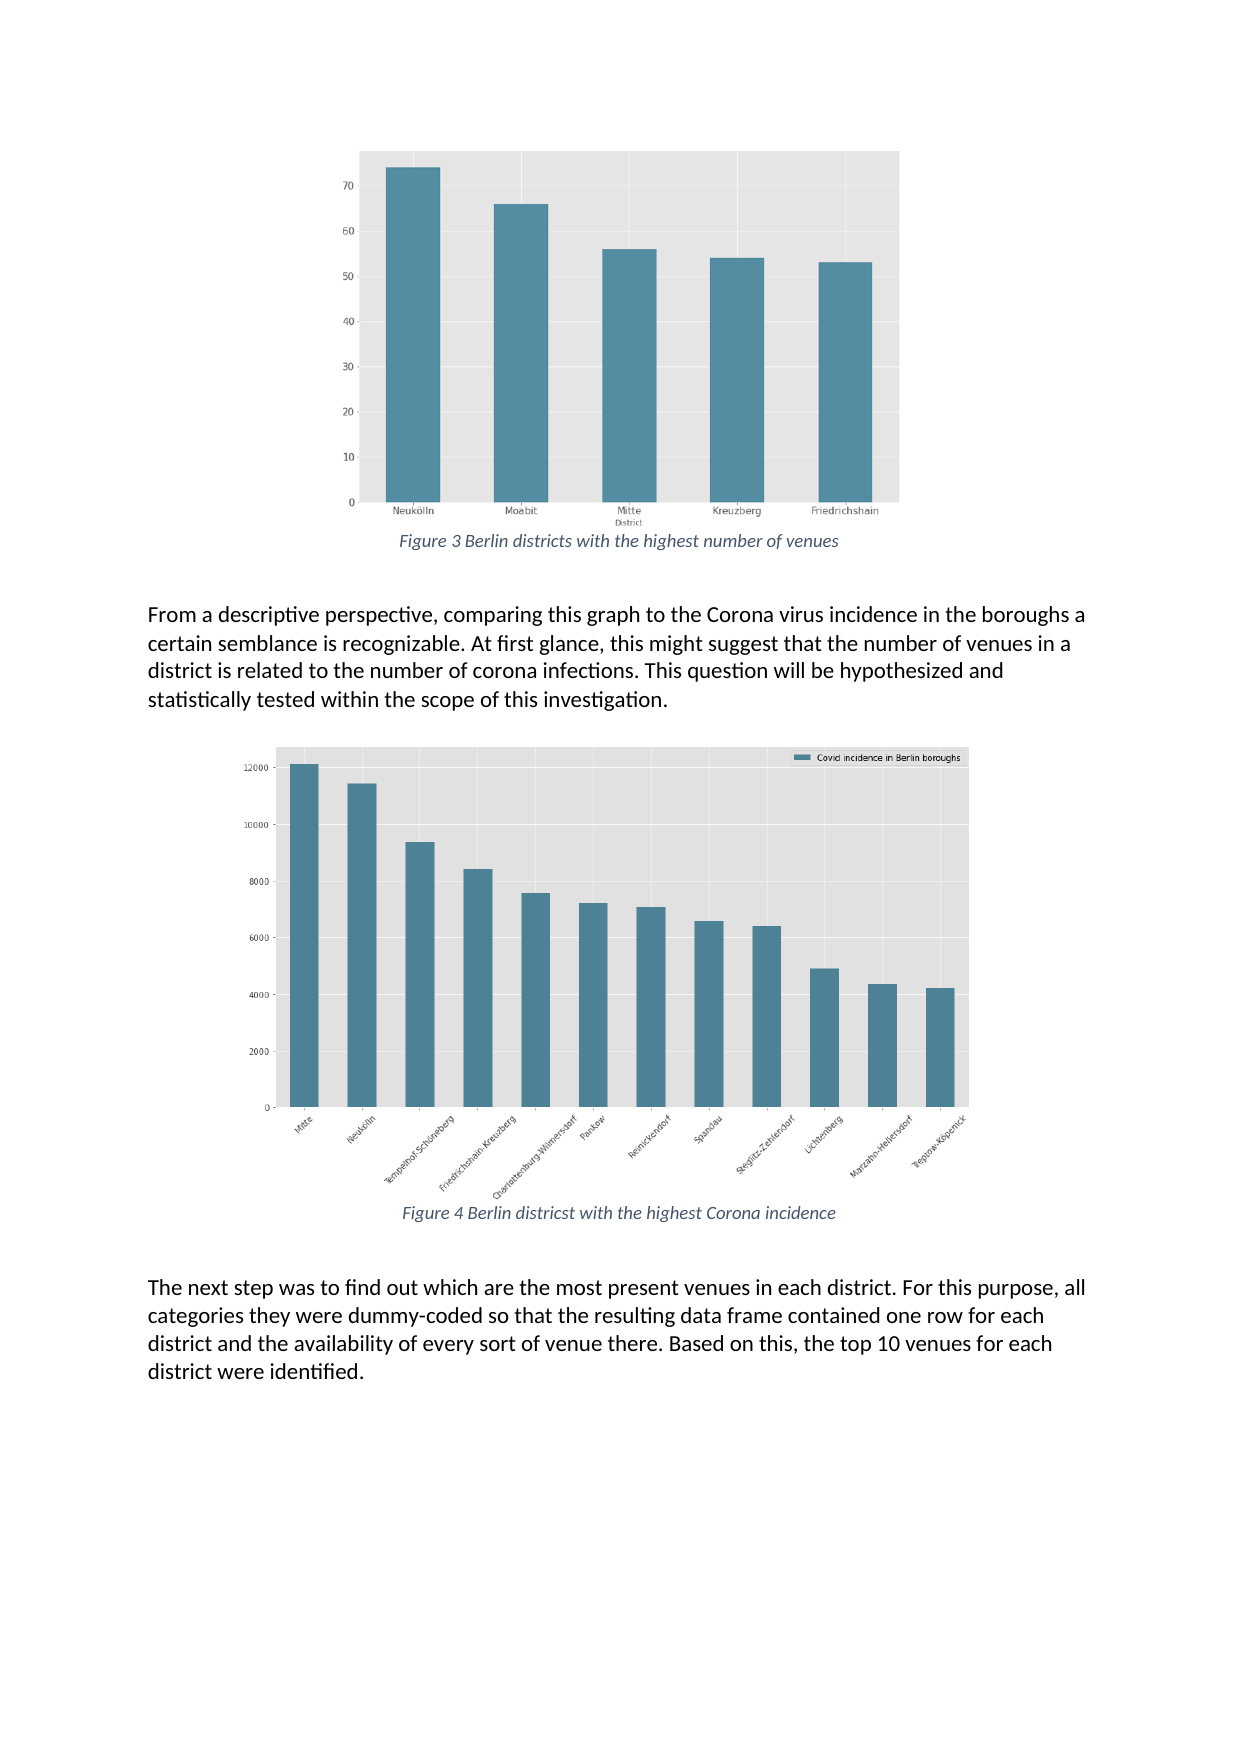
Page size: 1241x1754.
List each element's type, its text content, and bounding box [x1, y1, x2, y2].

picture [232, 740, 1008, 1202]
text Figure 4 Berlin districst with the highest Corona incidence [148, 1201, 1093, 1224]
text From a descriptive perspective, comparing this graph to the Corona virus incidence in the boroughs a certain semblance is recognizable. At first glance, this might suggest that the number of venues in a district is related to the number of corona infections. This question will be hypothesized and statistically tested within the scope of this investigation. [148, 601, 1093, 713]
picture [336, 147, 904, 529]
text Figure 3 Berlin districts with the highest number of venues [148, 529, 1093, 552]
text The next step was to find out which are the most present venues in each district. For this purpose, all categories they were dummy-coded so that the resulting data frame contained one row for each district and the availability of every sort of venue there. Based on this, the top 10 venues for each district were identified. [148, 1273, 1093, 1385]
